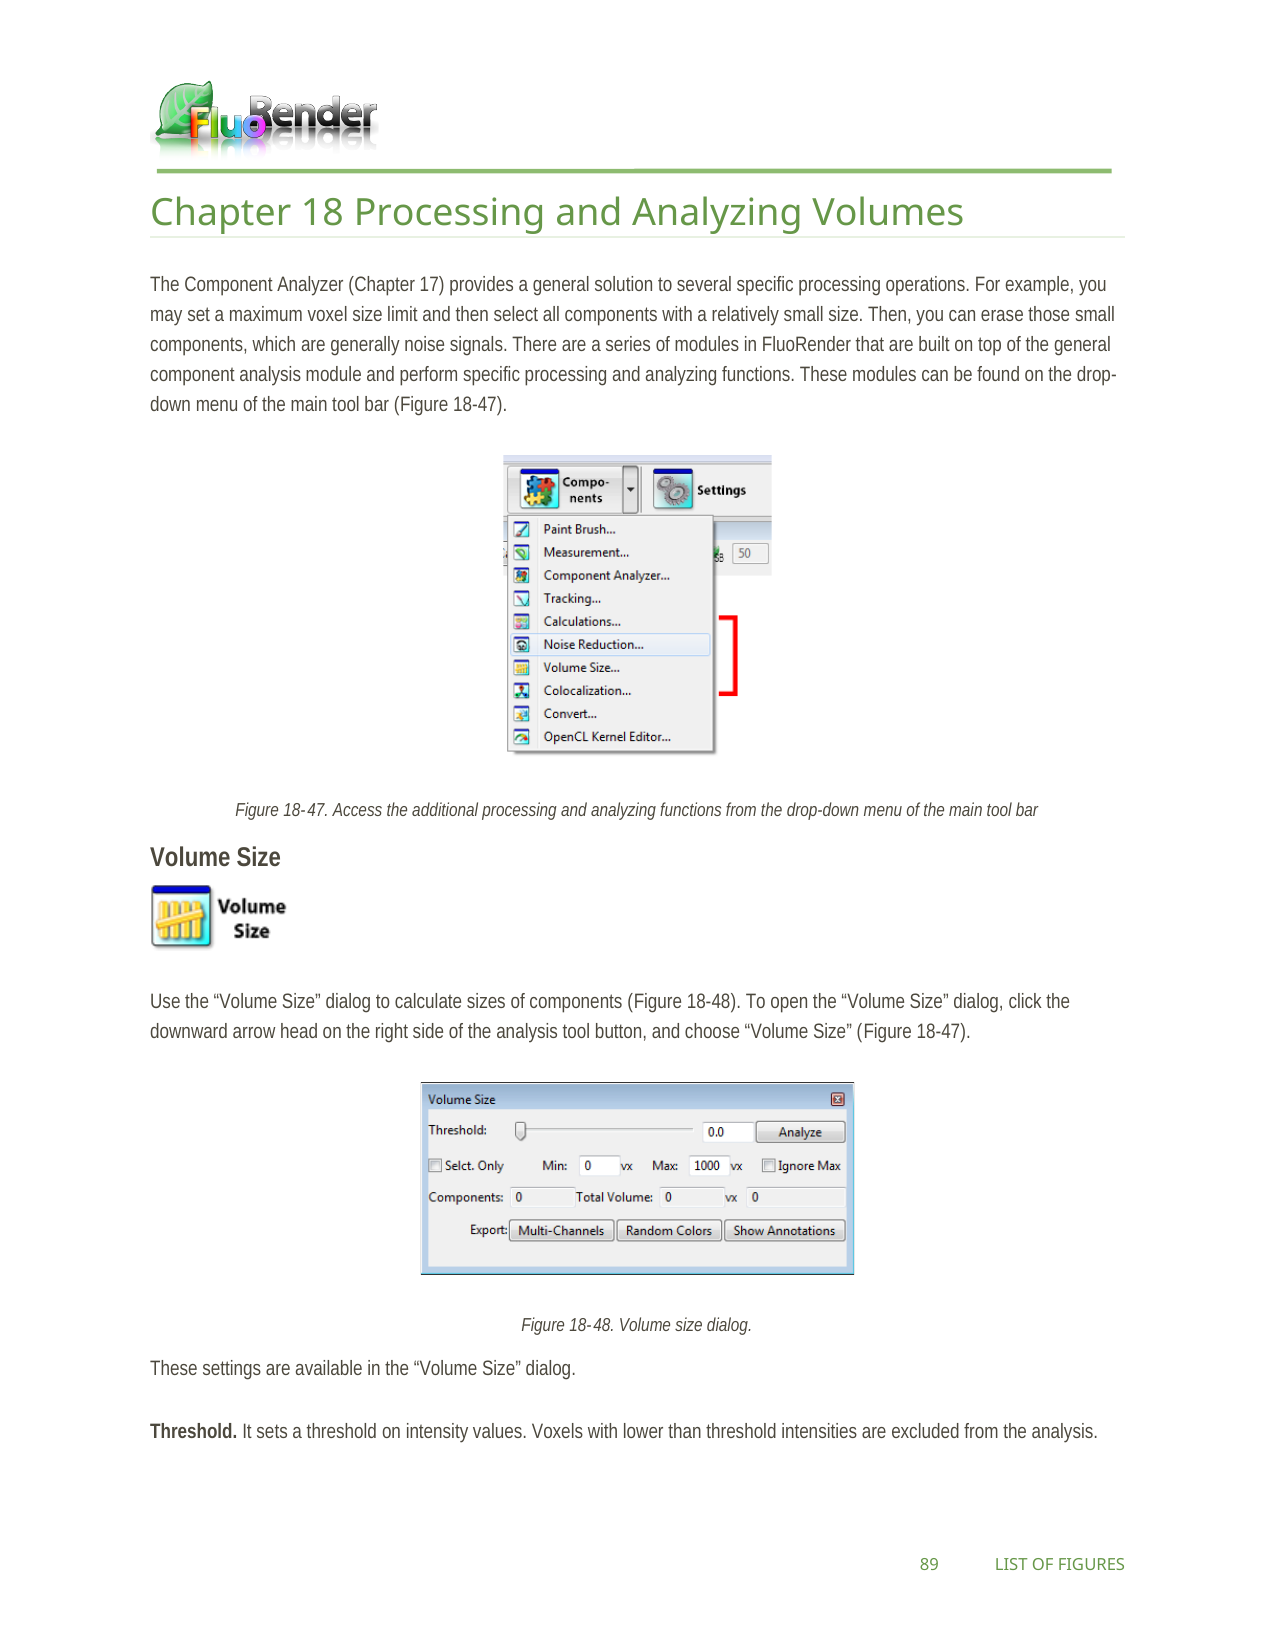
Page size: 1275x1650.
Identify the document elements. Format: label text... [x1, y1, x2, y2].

text These settings are available in the “Volume Size” dialog. [150, 1356, 1125, 1380]
text Threshold. It sets a threshold on intensity values. Voxels with lower than threshold intensities are excluded from the analysis. [150, 1419, 1125, 1443]
picture [150, 75, 379, 162]
subtitle Processing and Analyzing Volumes [150, 185, 1125, 236]
picture [503, 455, 772, 760]
picture [420, 1082, 855, 1275]
picture [150, 884, 291, 951]
subtitle Volume Size [150, 841, 1125, 872]
